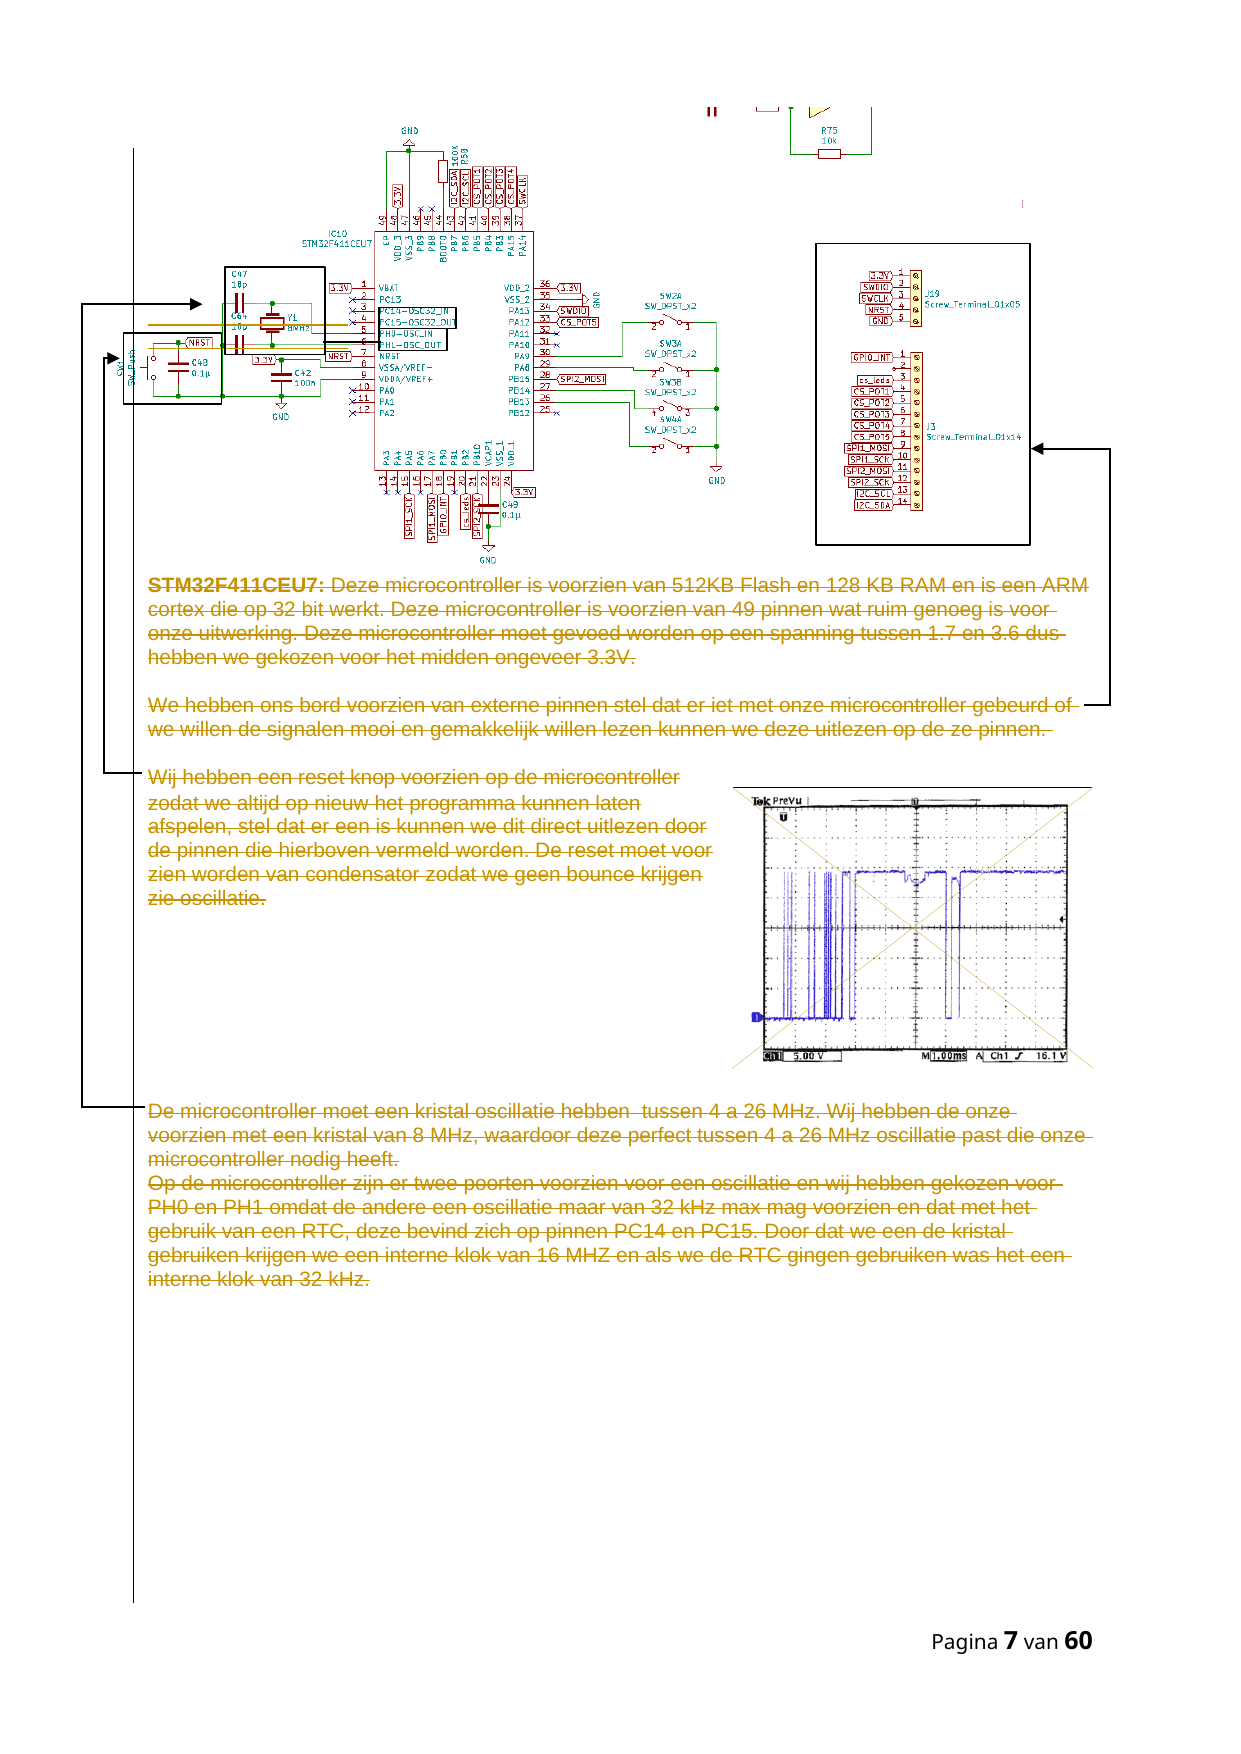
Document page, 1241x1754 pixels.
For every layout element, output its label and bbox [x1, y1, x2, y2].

picture [903, 579, 911, 585]
picture [124, 334, 133, 403]
picture [83, 305, 133, 595]
picture [380, 308, 455, 328]
picture [226, 349, 324, 354]
picture [817, 244, 1023, 544]
picture [134, 334, 221, 403]
picture [226, 268, 324, 324]
picture [226, 326, 324, 348]
picture [334, 579, 342, 587]
picture [380, 329, 446, 350]
picture [77, 107, 1023, 595]
